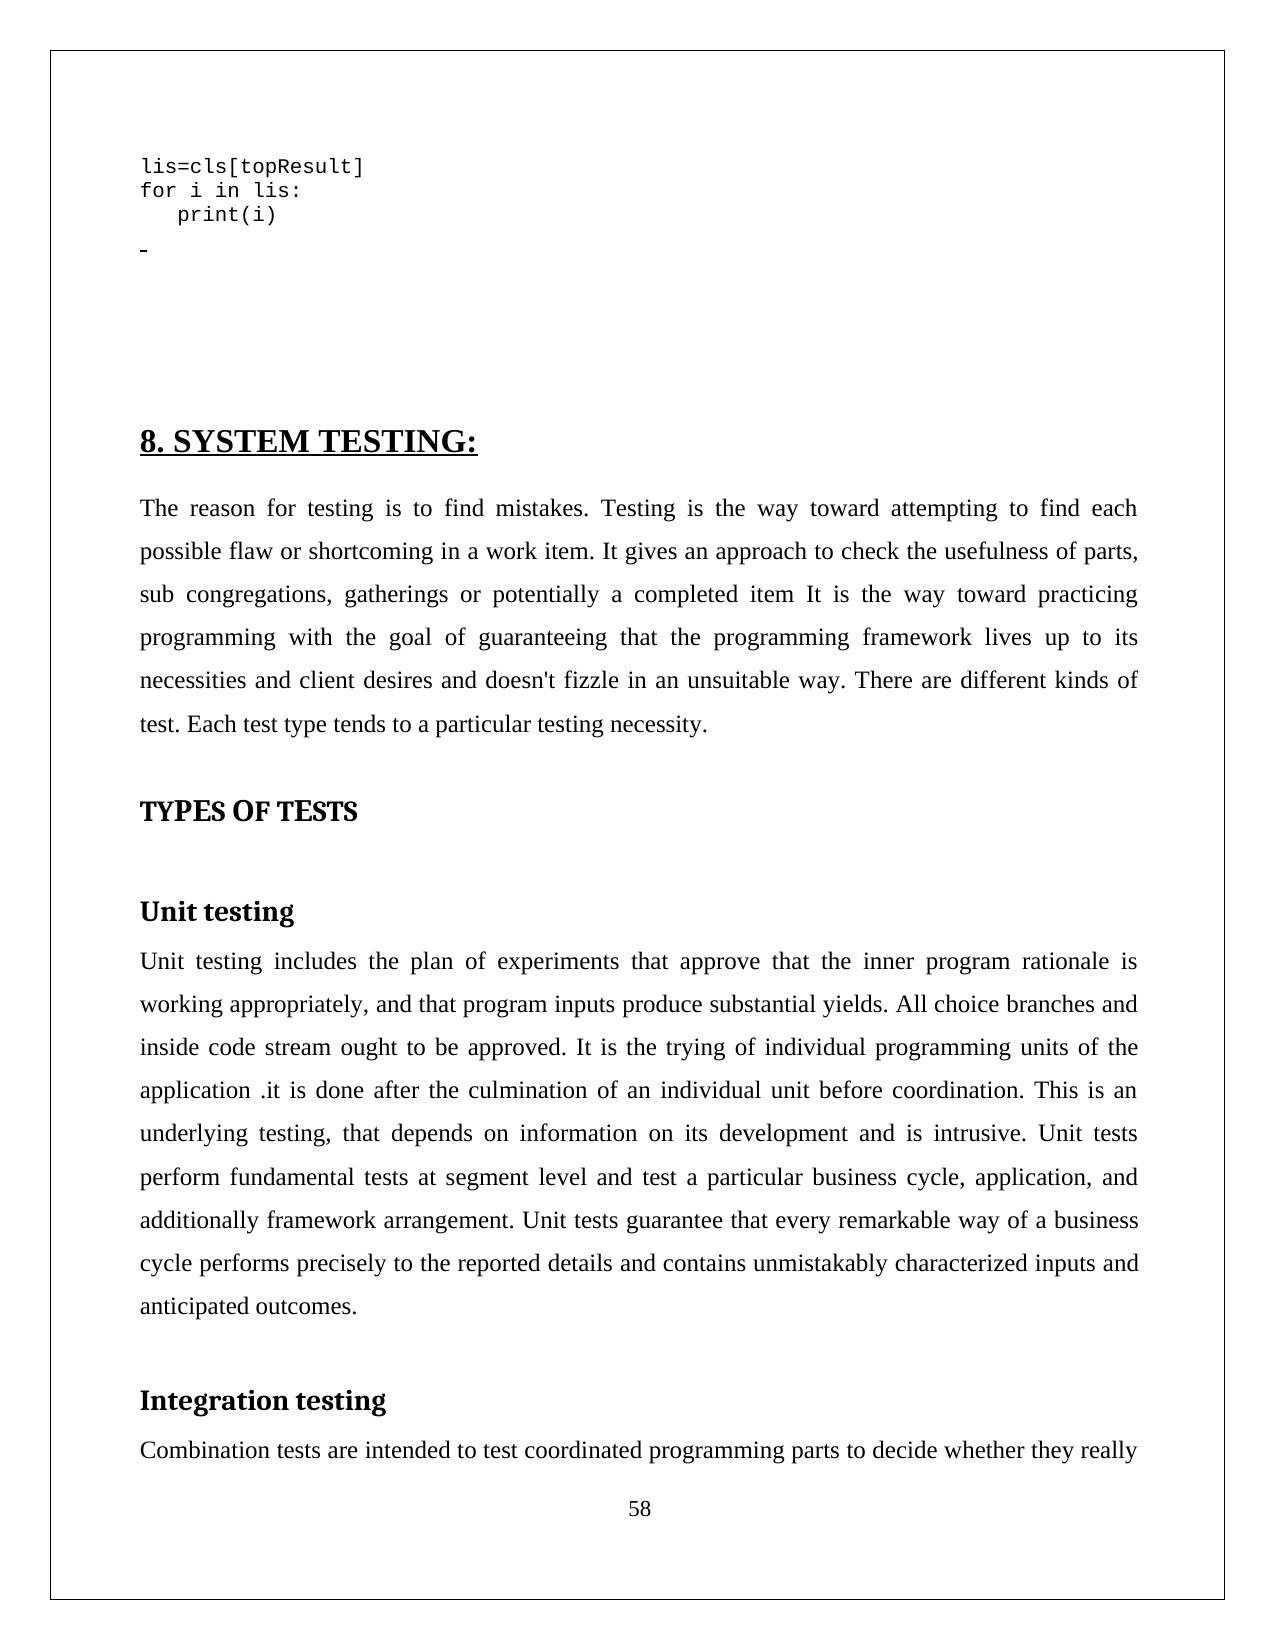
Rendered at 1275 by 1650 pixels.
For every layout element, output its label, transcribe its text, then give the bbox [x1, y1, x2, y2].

text lis=cls[topResult] [139, 156, 1139, 180]
text The reason for testing is to find mistakes. Testing is the way toward attempting to find each possible flaw or shortcoming in a work item. It gives an approach to check the usefulness of parts, sub congregations, gatherings or potentially a completed item It is the way toward practicing programming with the goal of guaranteeing that the programming framework lives up to its necessities and client desires and doesn't fizzle in an unsuitable way. There are different kinds of test. Еach test type tends to a particular testing necessity. [139, 493, 1139, 737]
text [139, 1435, 1139, 1463]
text Unit testing [139, 896, 1139, 929]
text Integration testing [139, 1384, 1139, 1418]
text print(i) [139, 203, 1139, 227]
text TYРЕS ОF TЕSTS [139, 795, 1139, 828]
text 8. SYSTЕM TЕSTING: [139, 421, 1139, 459]
text Unit testing includes the plan of experiments that approve that the inner program rationale is working appropriately, and that program inputs produce substantial yields. Аll choice branches and inside code stream ought to be approved. It is the trying of individual programming units of the application .it is done after the culmination of an individual unit before coordination. This is an underlying testing, that depends on information on its development and is intrusive. Unit tests perform fundamental tests at segment level and test a particular business cycle, application, and additionally framework arrangement. Unit tests guarantee that every remarkable way of a business cycle performs precisely to the reported details and contains unmistakably characterized inputs and anticipated outcomes. [139, 946, 1139, 1320]
text for i in lis: [139, 180, 1139, 203]
